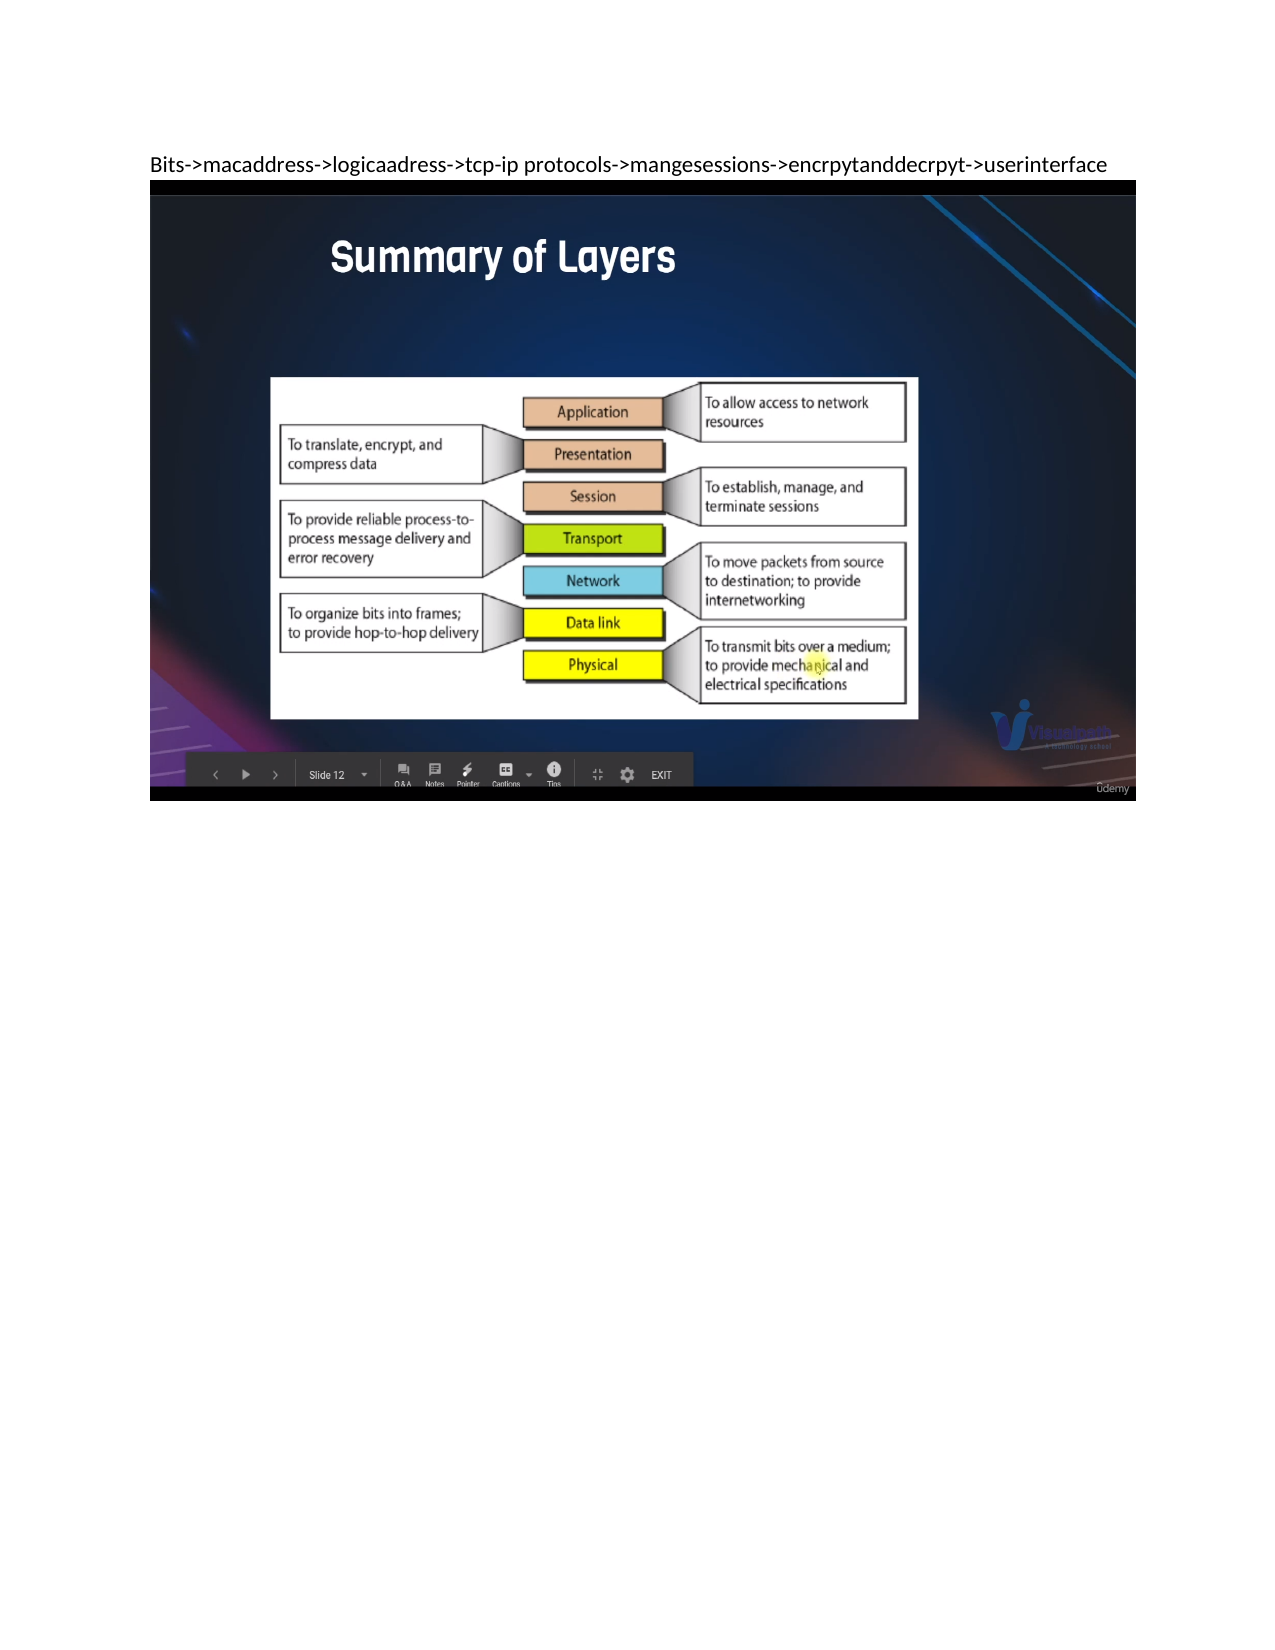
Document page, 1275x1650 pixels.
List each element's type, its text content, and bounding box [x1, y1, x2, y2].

picture [150, 180, 1136, 801]
text Bits->macaddress->logicaadress->tcp-ip protocols->mangesessions->encrpytanddecrpyt->userinterface [150, 150, 1125, 180]
